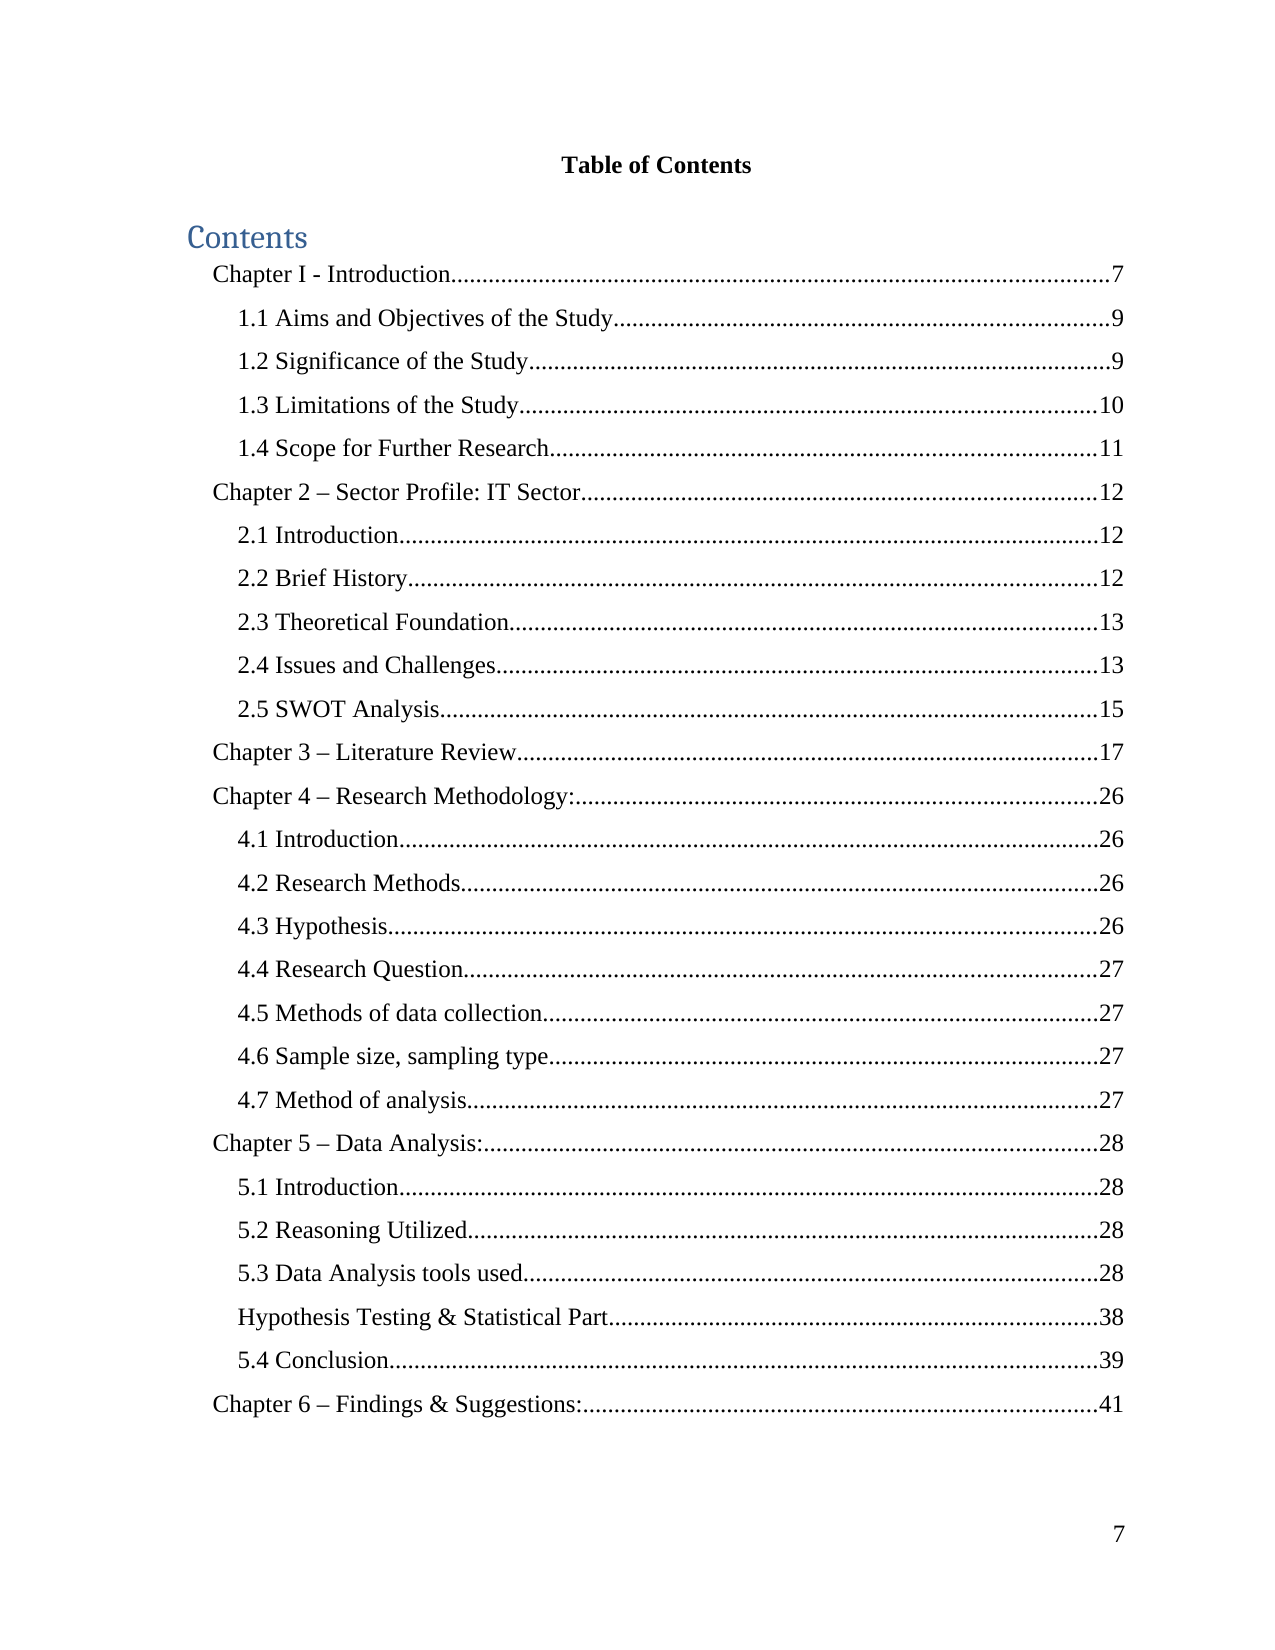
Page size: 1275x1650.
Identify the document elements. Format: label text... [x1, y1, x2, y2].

text Table of Contents [187, 150, 1125, 179]
